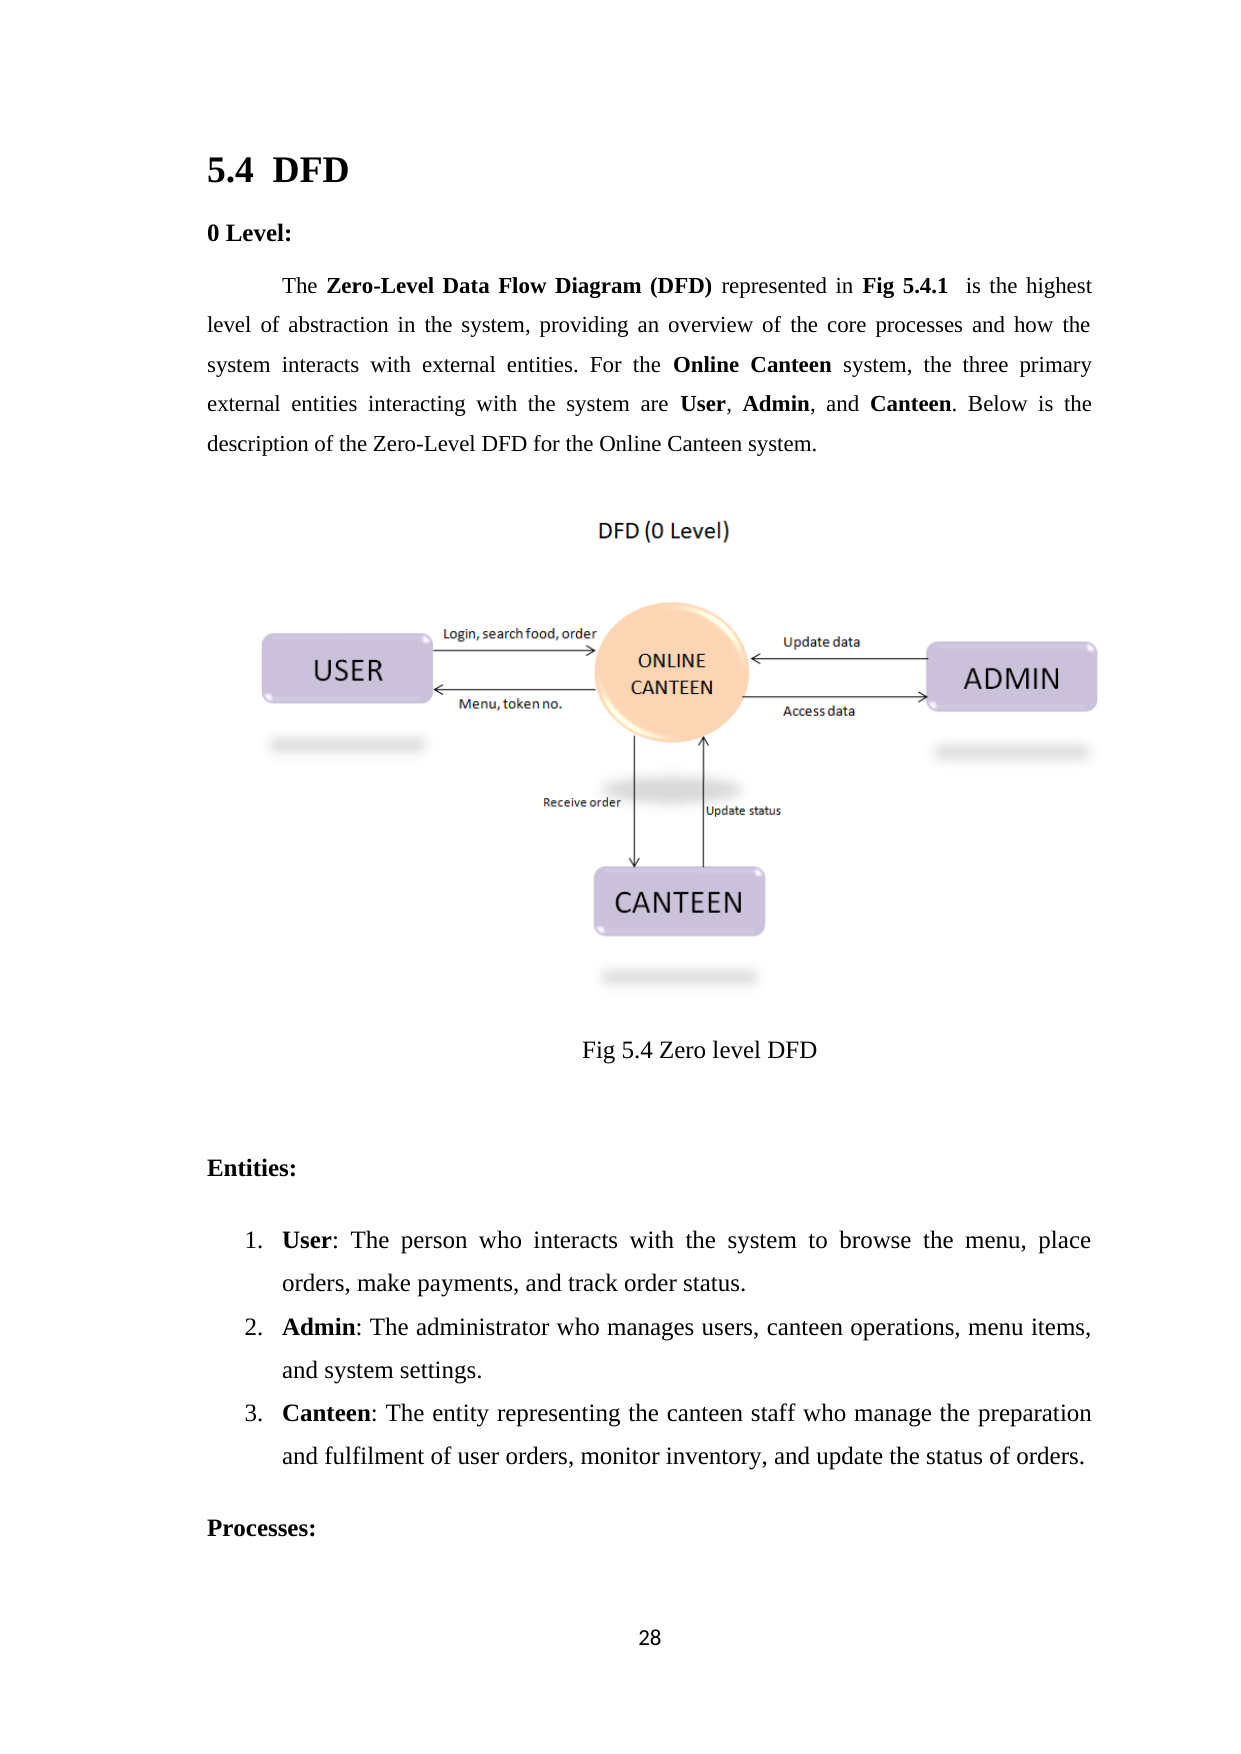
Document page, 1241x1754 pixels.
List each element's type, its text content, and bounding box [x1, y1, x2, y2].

text 0 Level: [207, 218, 1092, 247]
list Admin: The administrator who manages users, canteen operations, menu items, and system settings. [244, 1312, 1092, 1383]
text Entities: [207, 1153, 1092, 1182]
text 5.4 DFD [207, 148, 1092, 191]
text Fig 5.4 Zero level DFD [207, 1036, 1092, 1064]
text The Zero-Level Data Flow Diagram (DFD) represented in Fig 5.4.1 is the highest level of abstraction in the system, providing an overview of the core processes and how the system interacts with external entities. For the Online Canteen system, the three primary external entities interacting with the system are User, Admin, and Canteen. Below is the description of the Zero-Level DFD for the Online Canteen system. [207, 272, 1092, 456]
text Processes: [207, 1513, 1092, 1542]
list User: The person who interacts with the system to browse the menu, place orders, make payments, and track order status. [244, 1225, 1092, 1297]
list Canteen: The entity representing the canteen staff who manage the preparation and fulfilment of user orders, monitor inventory, and update the status of orders. [244, 1398, 1092, 1470]
picture [206, 490, 1183, 1011]
